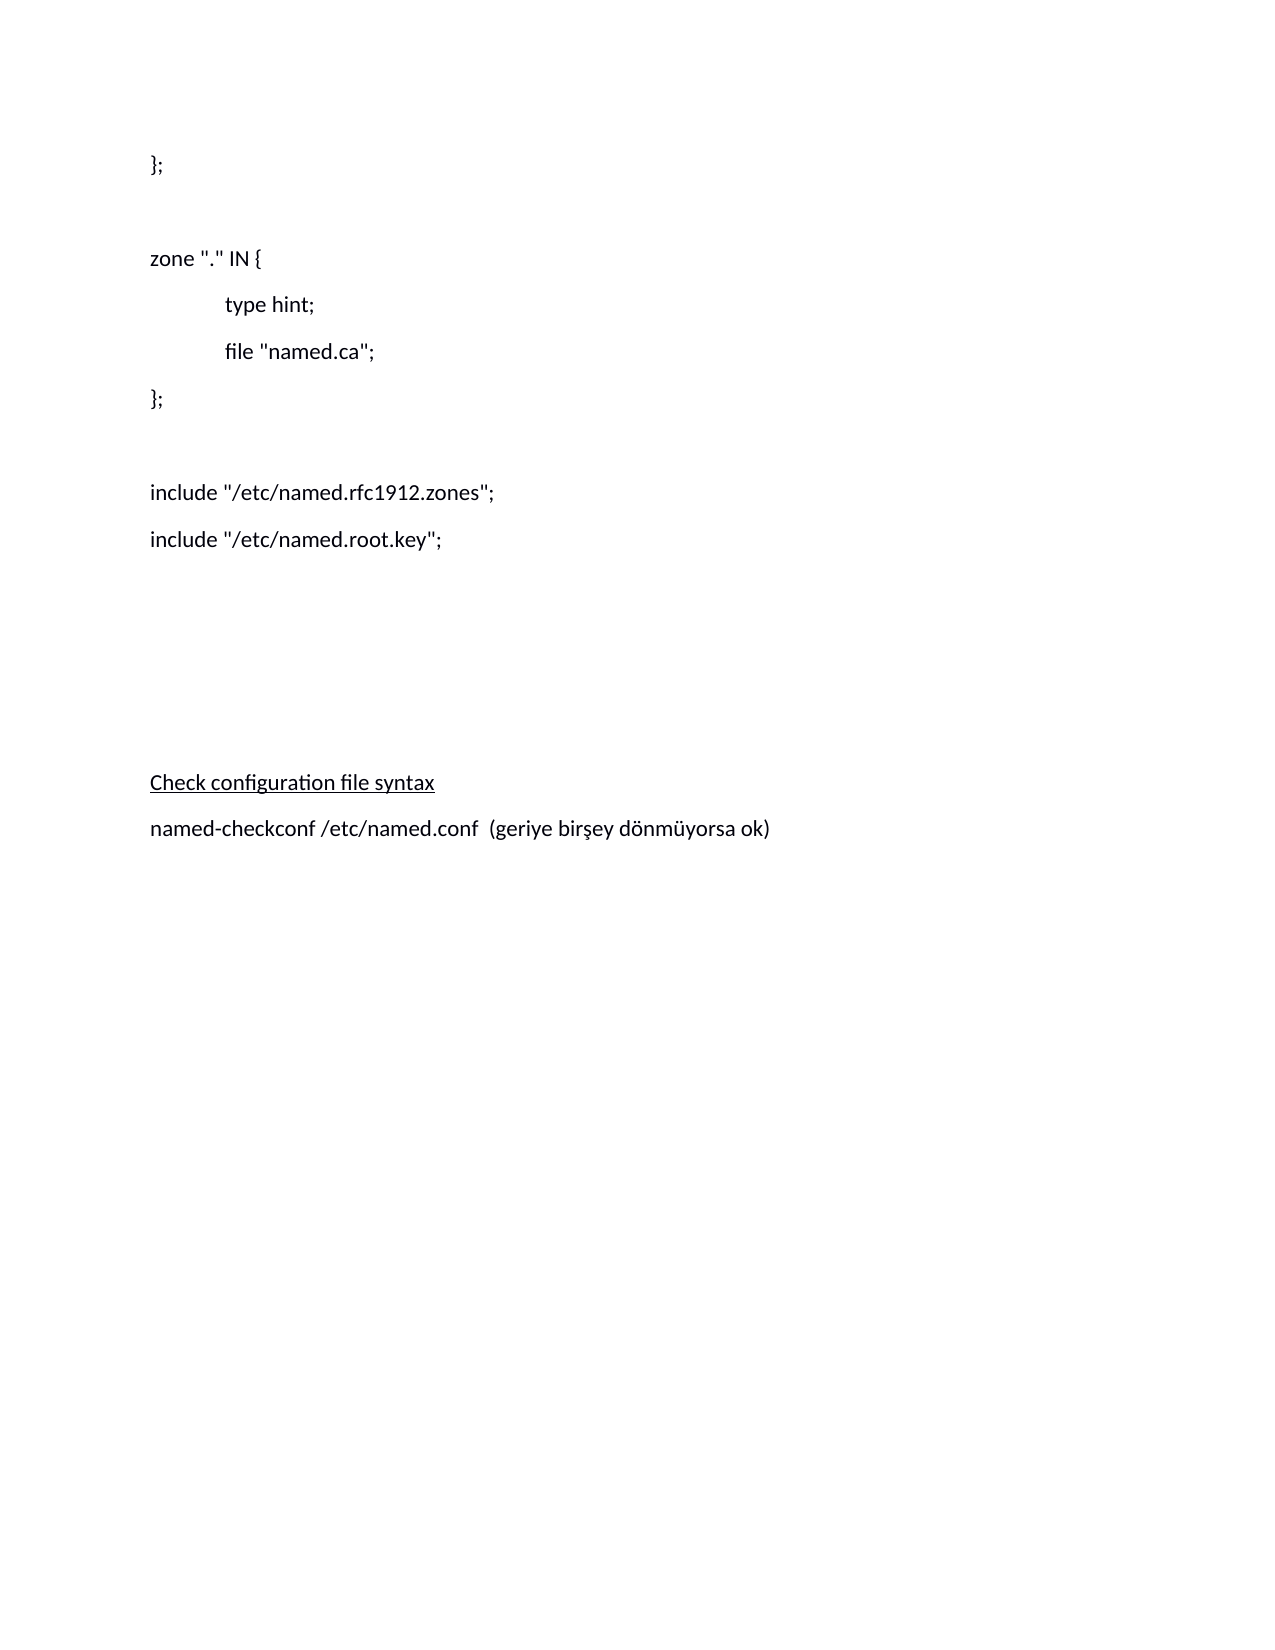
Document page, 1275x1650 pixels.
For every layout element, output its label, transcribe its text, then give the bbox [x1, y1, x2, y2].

text type hint; [150, 291, 1125, 319]
text }; [150, 384, 1125, 412]
text Check configuration file syntax [150, 768, 1125, 796]
text file "named.ca"; [150, 337, 1125, 366]
text zone "." IN { [150, 244, 1125, 272]
text }; [150, 150, 1125, 178]
text include "/etc/named.root.key"; [150, 525, 1125, 553]
text include "/etc/named.rfc1912.zones"; [150, 478, 1125, 506]
text named-checkconf /etc/named.conf (geriye birşey dönmüyorsa ok) [150, 814, 1125, 842]
